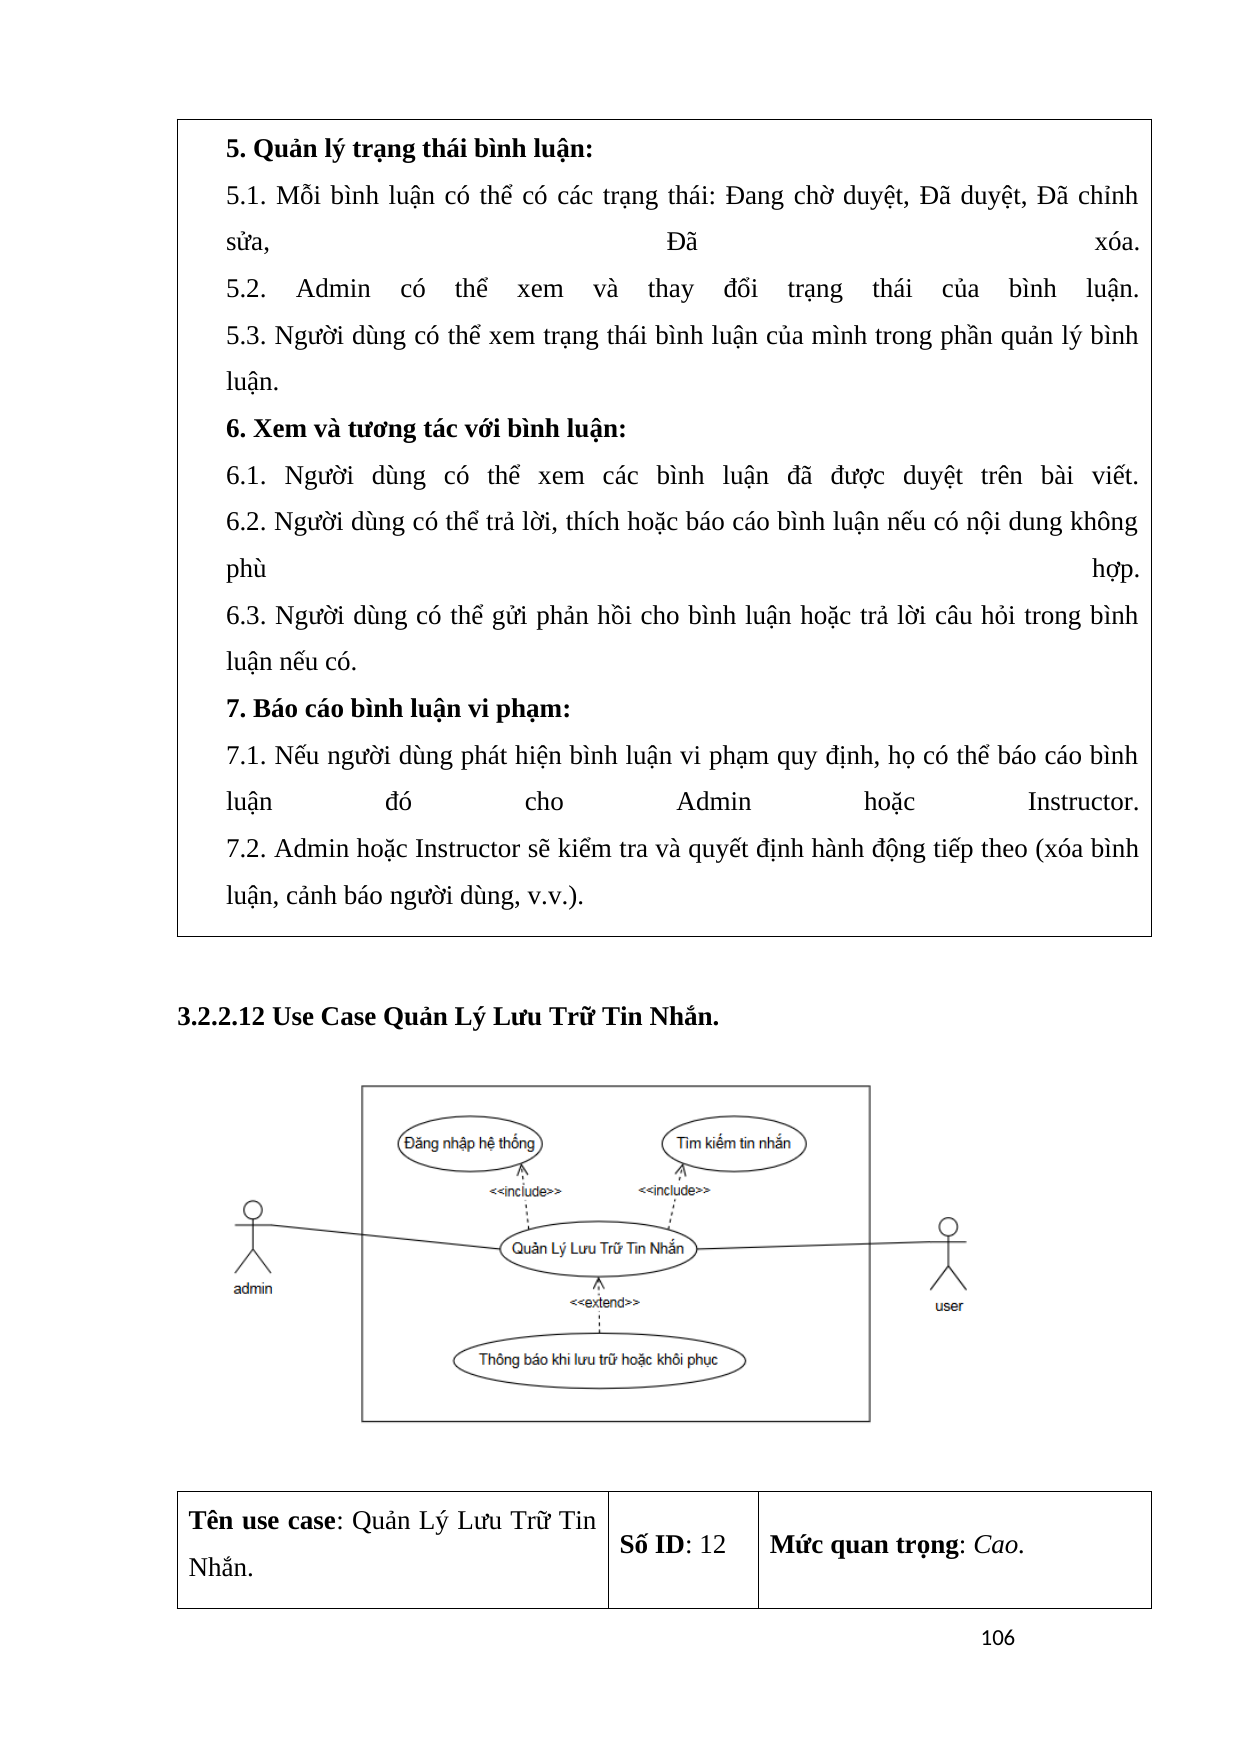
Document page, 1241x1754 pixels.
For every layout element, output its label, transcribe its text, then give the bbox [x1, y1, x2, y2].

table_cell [178, 120, 1151, 936]
picture [177, 1050, 1016, 1461]
subtitle 3.2.2.12 Use Case Quản Lý Lưu Trữ Tin Nhắn. [177, 1000, 1015, 1031]
table_header Mức quan trọng: Cao. [759, 1492, 1151, 1608]
table_header Tên use case: Quản Lý Lưu Trữ Tin Nhắn. [178, 1492, 608, 1608]
table_header Số ID: 12 [609, 1492, 758, 1608]
